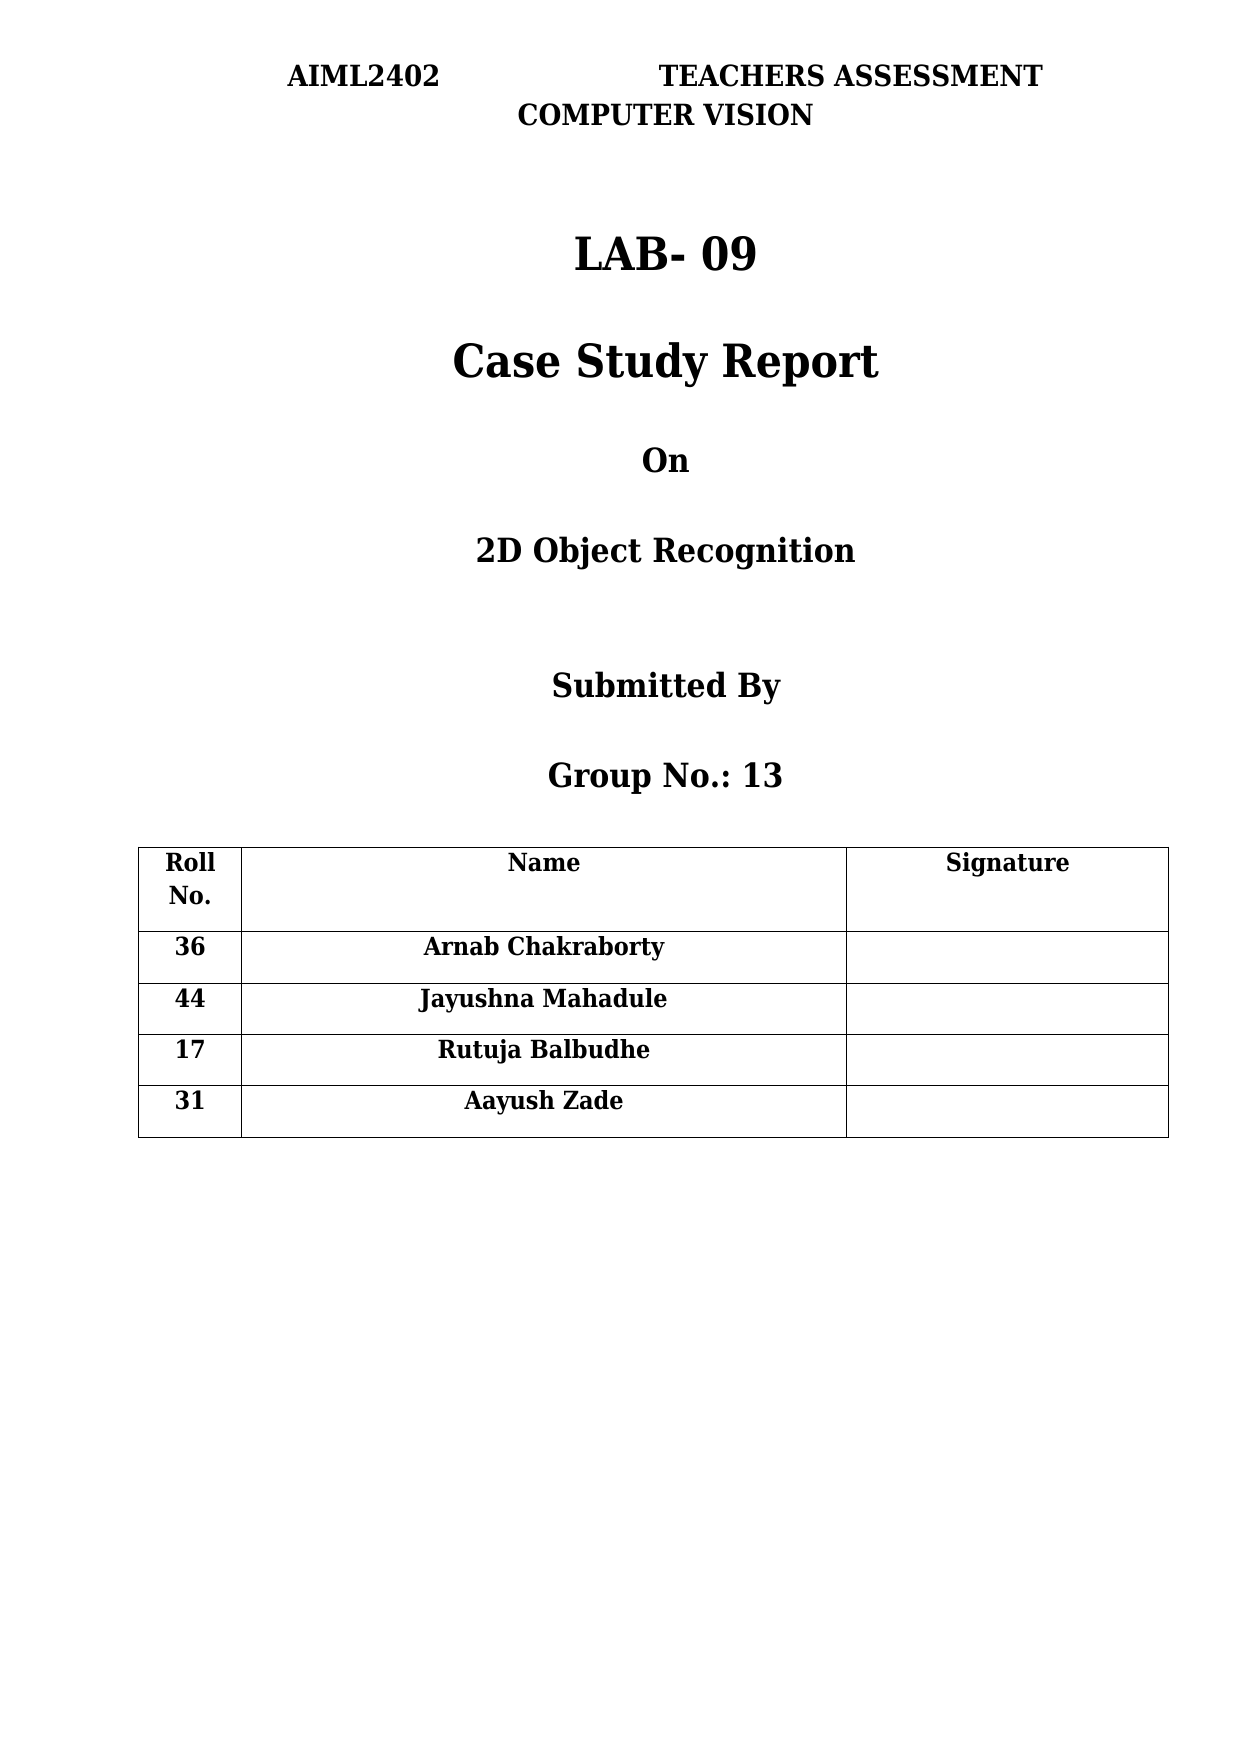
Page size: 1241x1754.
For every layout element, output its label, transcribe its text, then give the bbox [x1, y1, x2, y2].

table_cell 17 [139, 1035, 241, 1085]
table_header Signature [847, 848, 1168, 931]
text 2D Object Recognition [150, 532, 1181, 571]
text Submitted By [150, 667, 1181, 706]
text On [150, 442, 1181, 481]
table_cell Arnab Chakraborty [242, 932, 846, 983]
table_cell [847, 984, 1168, 1034]
table_cell Rutuja Balbudhe [242, 1035, 846, 1085]
text Case Study Report [150, 335, 1181, 388]
table_cell 36 [139, 932, 241, 983]
text AIML2402 TEACHERS ASSESSMENT COMPUTER VISION [150, 59, 1181, 133]
table_cell [847, 932, 1168, 983]
table_cell [847, 1086, 1168, 1137]
text Group No.: 13 [150, 757, 1181, 796]
table_header Name [242, 848, 846, 931]
table_cell 44 [139, 984, 241, 1034]
table_cell [847, 1035, 1168, 1085]
table_header Roll No. [139, 848, 241, 931]
table_cell Aayush Zade [242, 1086, 846, 1137]
text LAB- 09 [150, 228, 1181, 282]
table_cell Jayushna Mahadule [242, 984, 846, 1034]
table_cell 31 [139, 1086, 241, 1137]
